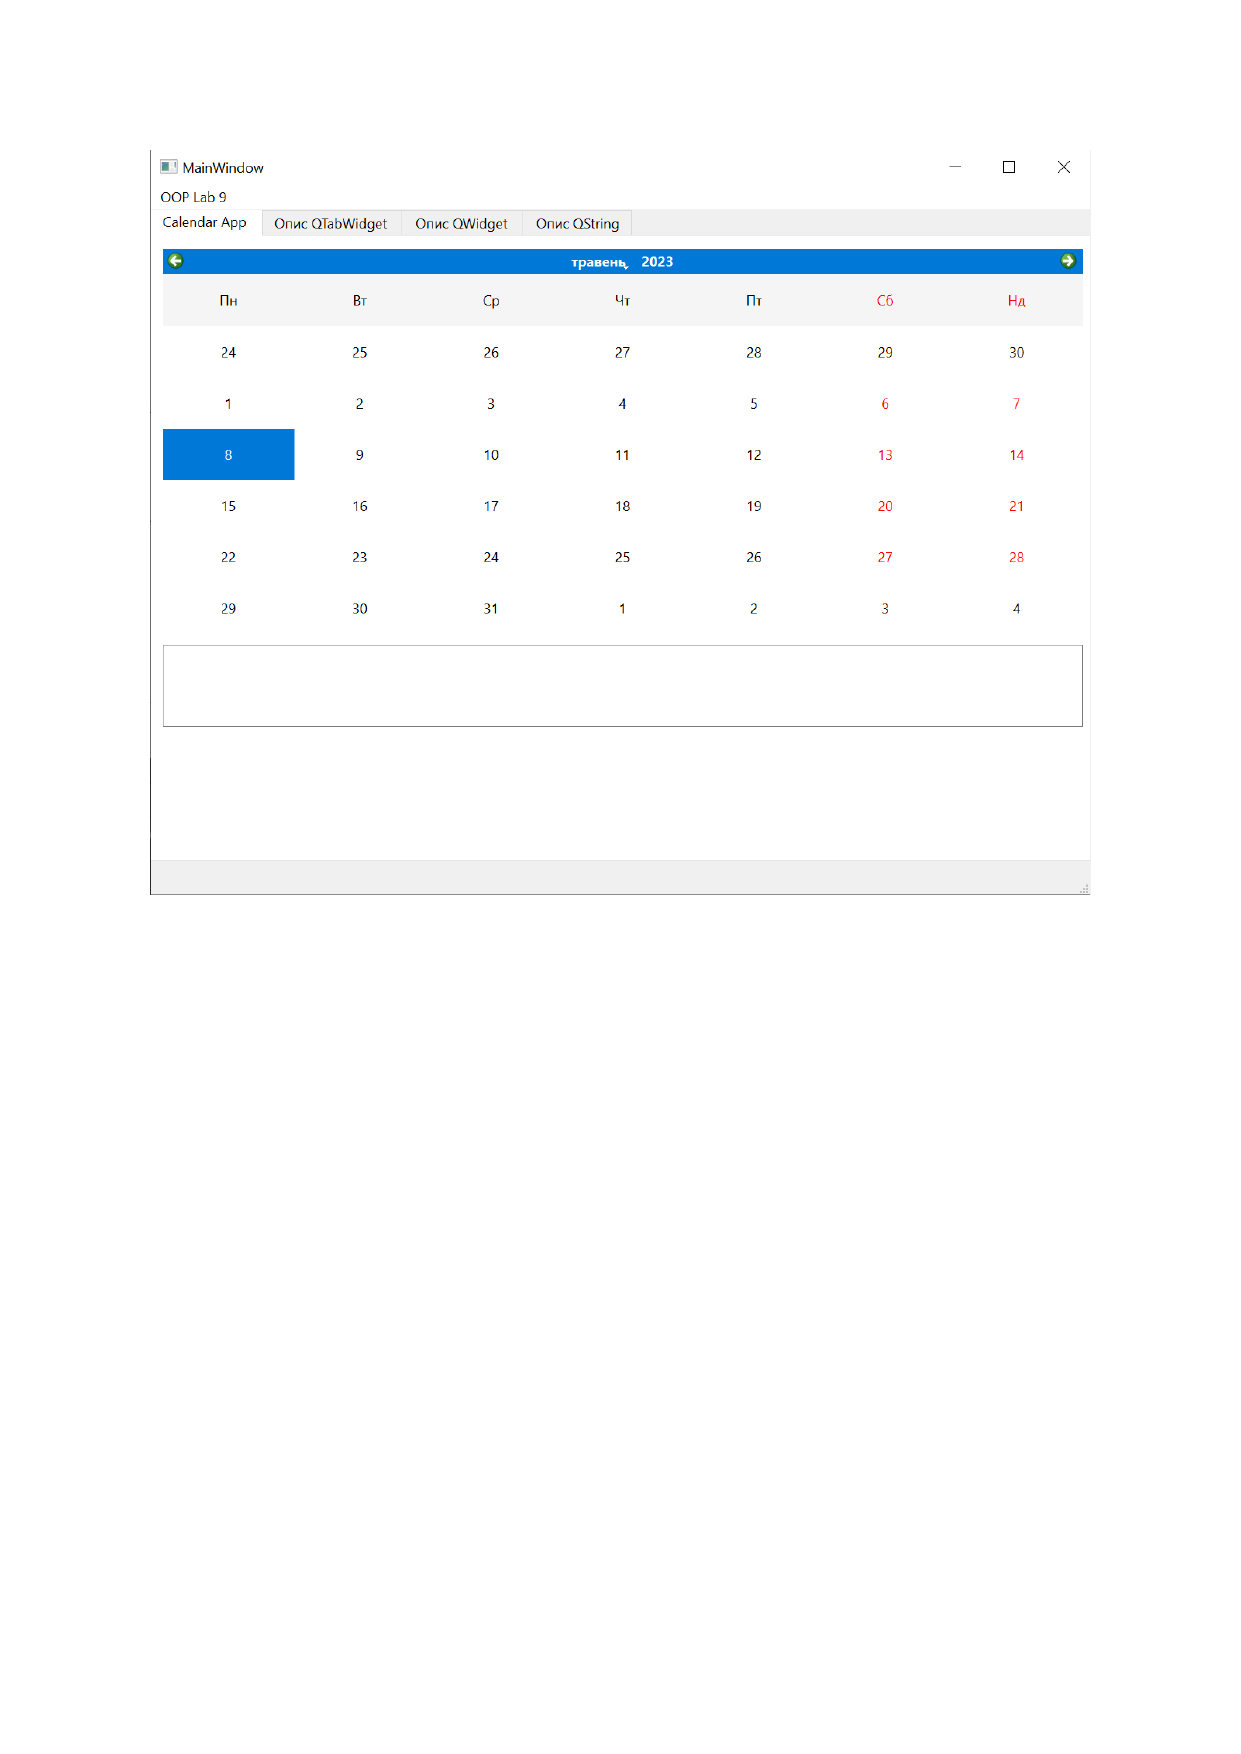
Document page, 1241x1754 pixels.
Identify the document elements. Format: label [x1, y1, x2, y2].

picture [150, 150, 1091, 895]
